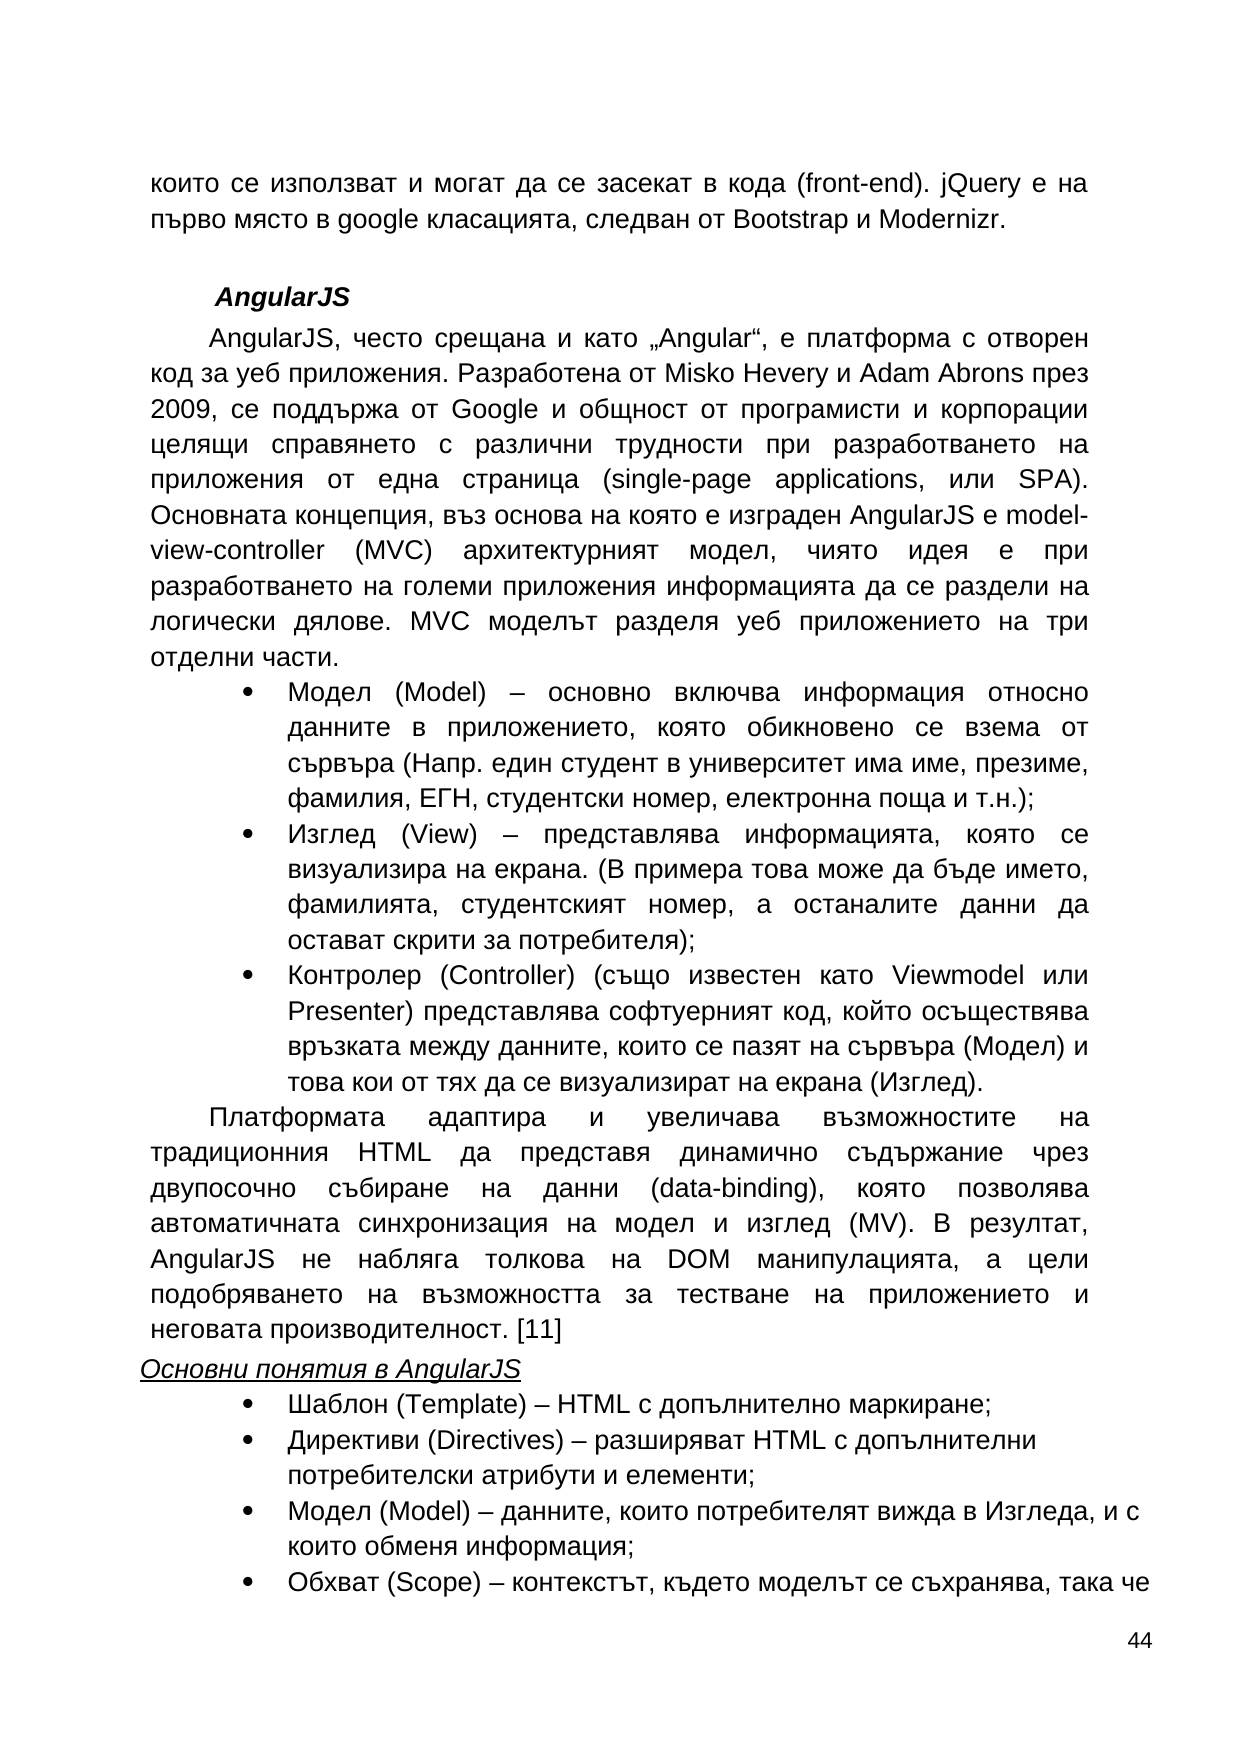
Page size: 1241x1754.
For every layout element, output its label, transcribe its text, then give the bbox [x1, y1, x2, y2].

list Контролер (Controller) (също известен като Viewmodel или Presenter) представлява софтуерният код, който осъществява връзката между данните, които се пазят на сървъра (Модел) и това кои от тях да се визуализират на екрана (Изглед). [243, 956, 1090, 1098]
subtitle Основни понятия в AngularJS [139, 1350, 1153, 1386]
list Изглед (View) – представлява информацията, която се визуализира на екрана. (В примера това може да бъде името, фамилията, студентският номер, а останалите данни да остават скрити за потребителя); [243, 815, 1090, 956]
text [150, 164, 1090, 235]
subtitle AngularJS [214, 281, 1153, 313]
text Платформата адаптира и увеличава възможностите на традиционния HTML да представя динамично съдържание чрез двупосочно събиране на данни (data-binding), която позволява автоматичната синхронизация на модел и изглед (MV). В резултат, AngularJS не набляга толкова на DOM манипулацията, а цели подобряването на възможността за тестване на приложението и неговата производителност. [150, 1098, 1090, 1346]
text AngularJS, често срещана и като „Angular“, е платформа с отворен код за уеб приложения. Разработена от Misko Hevery и Adam Abrons през 2009, се поддържа от Google и общност от програмисти и корпорации целящи справянето с различни трудности при разработването на приложения от една страница (single-page applications, или SPA). Основната концепция, въз основа на която е изграден AngularJS е model-view-controller (MVC) архитектурният модел, чиято идея е при разработването на големи приложения информацията да се раздели на логически дялове. MVC моделът разделя уеб приложението на три отделни части. [150, 319, 1090, 673]
list Директиви (Directives) – разширяват HTML с допълнителни потребителски атрибути и елементи; [243, 1421, 1153, 1492]
list Шаблон (Template) – HTML с допълнително маркиране; [243, 1386, 1153, 1421]
list Модел (Model) – основно включва информация относно данните в приложението, която обикновено се взема от сървъра (Напр. един студент в университет има име, презиме, фамилия, ЕГН, студентски номер, електронна поща и т.н.); [243, 673, 1090, 815]
list Модел (Model) – данните, които потребителят вижда в Изгледа, и с които обменя информация; [243, 1492, 1153, 1563]
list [243, 1563, 1153, 1598]
